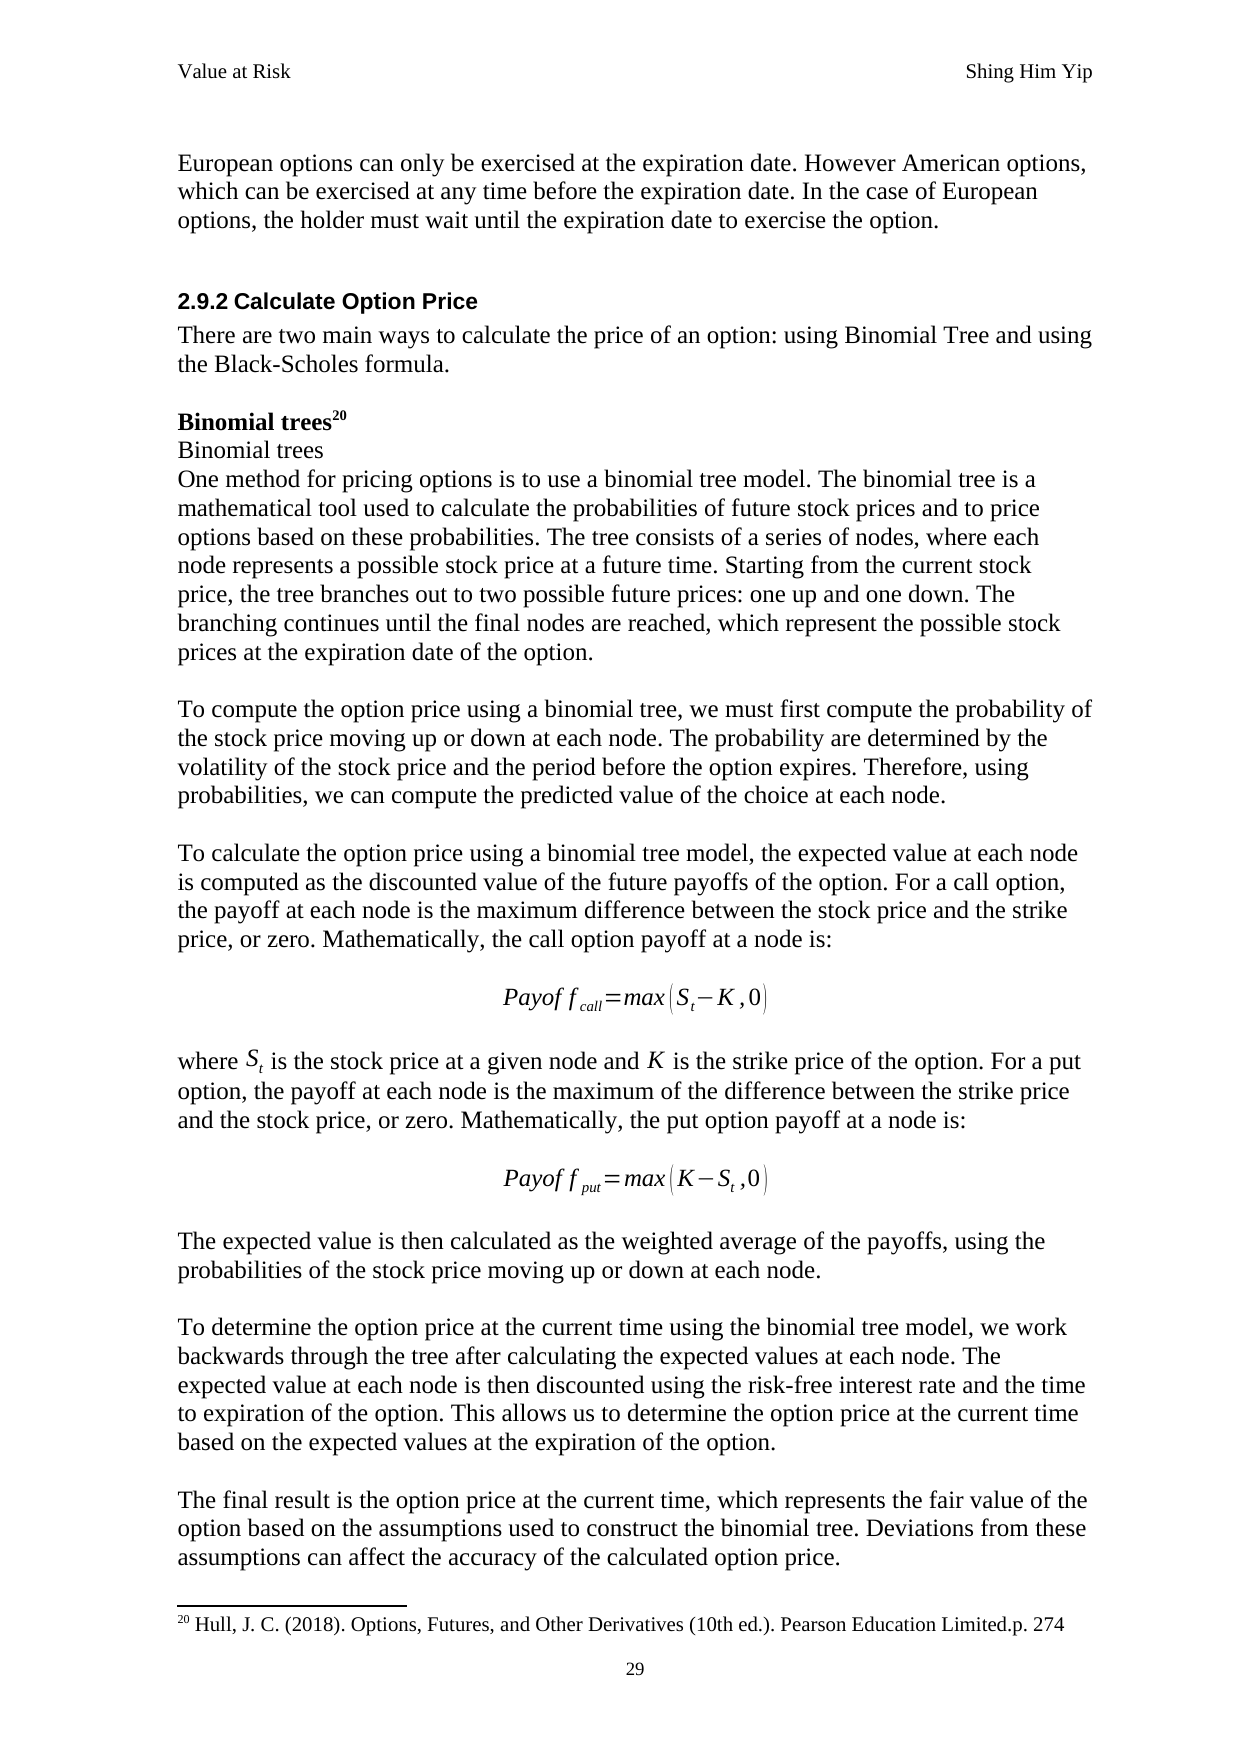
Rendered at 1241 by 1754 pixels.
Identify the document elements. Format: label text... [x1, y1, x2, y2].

text European options can only be exercised at the expiration date. However American options, which can be exercised at any time before the expiration date. In the case of European options, the holder must wait until the expiration date to exercise the option. [177, 148, 1092, 234]
text Binomial trees [177, 407, 1092, 435]
text To compute the option price using a binomial tree, we must first compute the probability of the stock price moving up or down at each node. The probability are determined by the volatility of the stock price and the period before the option expires. Therefore, using probabilities, we can compute the predicted value of the choice at each node. [177, 694, 1092, 809]
text where is the stock price at a given node and is the strike price of the option. For a put option, the payoff at each node is the maximum of the difference between the strike price and the stock price, or zero. Mathematically, the put option payoff at a node is: [177, 1045, 1092, 1134]
text One method for pricing options is to use a binomial tree model. The binomial tree is a mathematical tool used to calculate the probabilities of future stock prices and to price options based on these probabilities. The tree consists of a series of nodes, where each node represents a possible stock price at a future time. Starting from the current stock price, the tree branches out to two possible future prices: one up and one down. The branching continues until the final nodes are reached, which represent the possible stock prices at the expiration date of the option. [177, 464, 1092, 665]
text The final result is the option price at the current time, which represents the fair value of the option based on the assumptions used to construct the binomial tree. Deviations from these assumptions can affect the accuracy of the calculated option price. [177, 1485, 1092, 1571]
text The expected value is then calculated as the weighted average of the payoffs, using the probabilities of the stock price moving up or down at each node. [177, 1226, 1092, 1283]
subtitle Calculate Option Price [177, 288, 1092, 314]
text There are two main ways to calculate the price of an option: using Binomial Tree and using the Black-Scholes formula. [177, 320, 1092, 378]
text Binomial trees [177, 435, 1092, 464]
text To determine the option price at the current time using the binomial tree model, we work backwards through the tree after calculating the expected values at each node. The expected value at each node is then discounted using the risk-free interest rate and the time to expiration of the option. This allows us to determine the option price at the current time based on the expected values at the expiration of the option. [177, 1312, 1092, 1456]
text To calculate the option price using a binomial tree model, the expected value at each node is computed as the discounted value of the future payoffs of the option. For a call option, the payoff at each node is the maximum difference between the stock price and the strike price, or zero. Mathematically, the call option payoff at a node is: [177, 838, 1092, 953]
